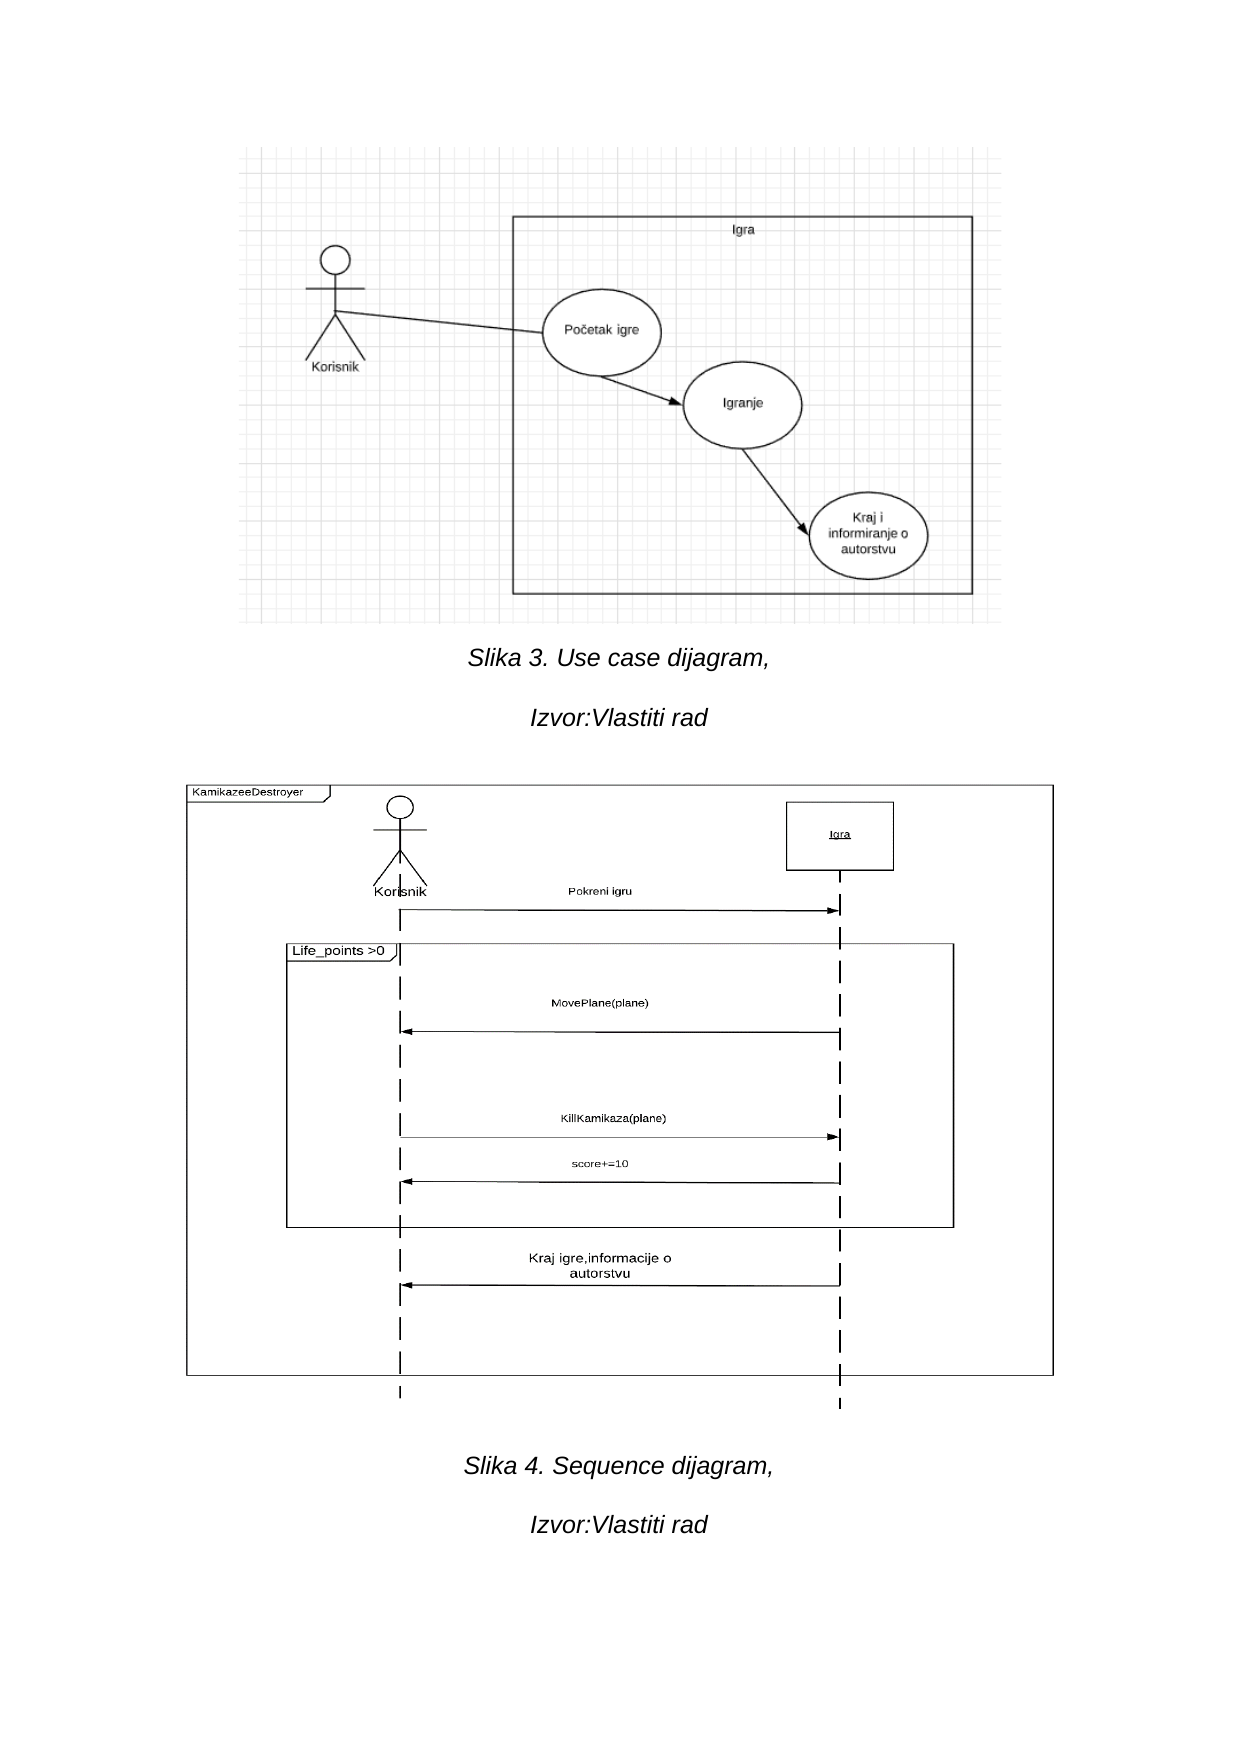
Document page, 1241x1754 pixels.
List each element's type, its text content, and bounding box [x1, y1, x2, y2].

picture [238, 147, 1002, 624]
subtitle Slika 4. Sequence dijagram, [148, 1451, 1093, 1479]
subtitle Izvor:Vlastiti rad [148, 1510, 1093, 1539]
subtitle Izvor:Vlastiti rad [148, 703, 1093, 732]
picture [160, 762, 1080, 1432]
subtitle Slika 3. Use case dijagram, [148, 643, 1093, 672]
